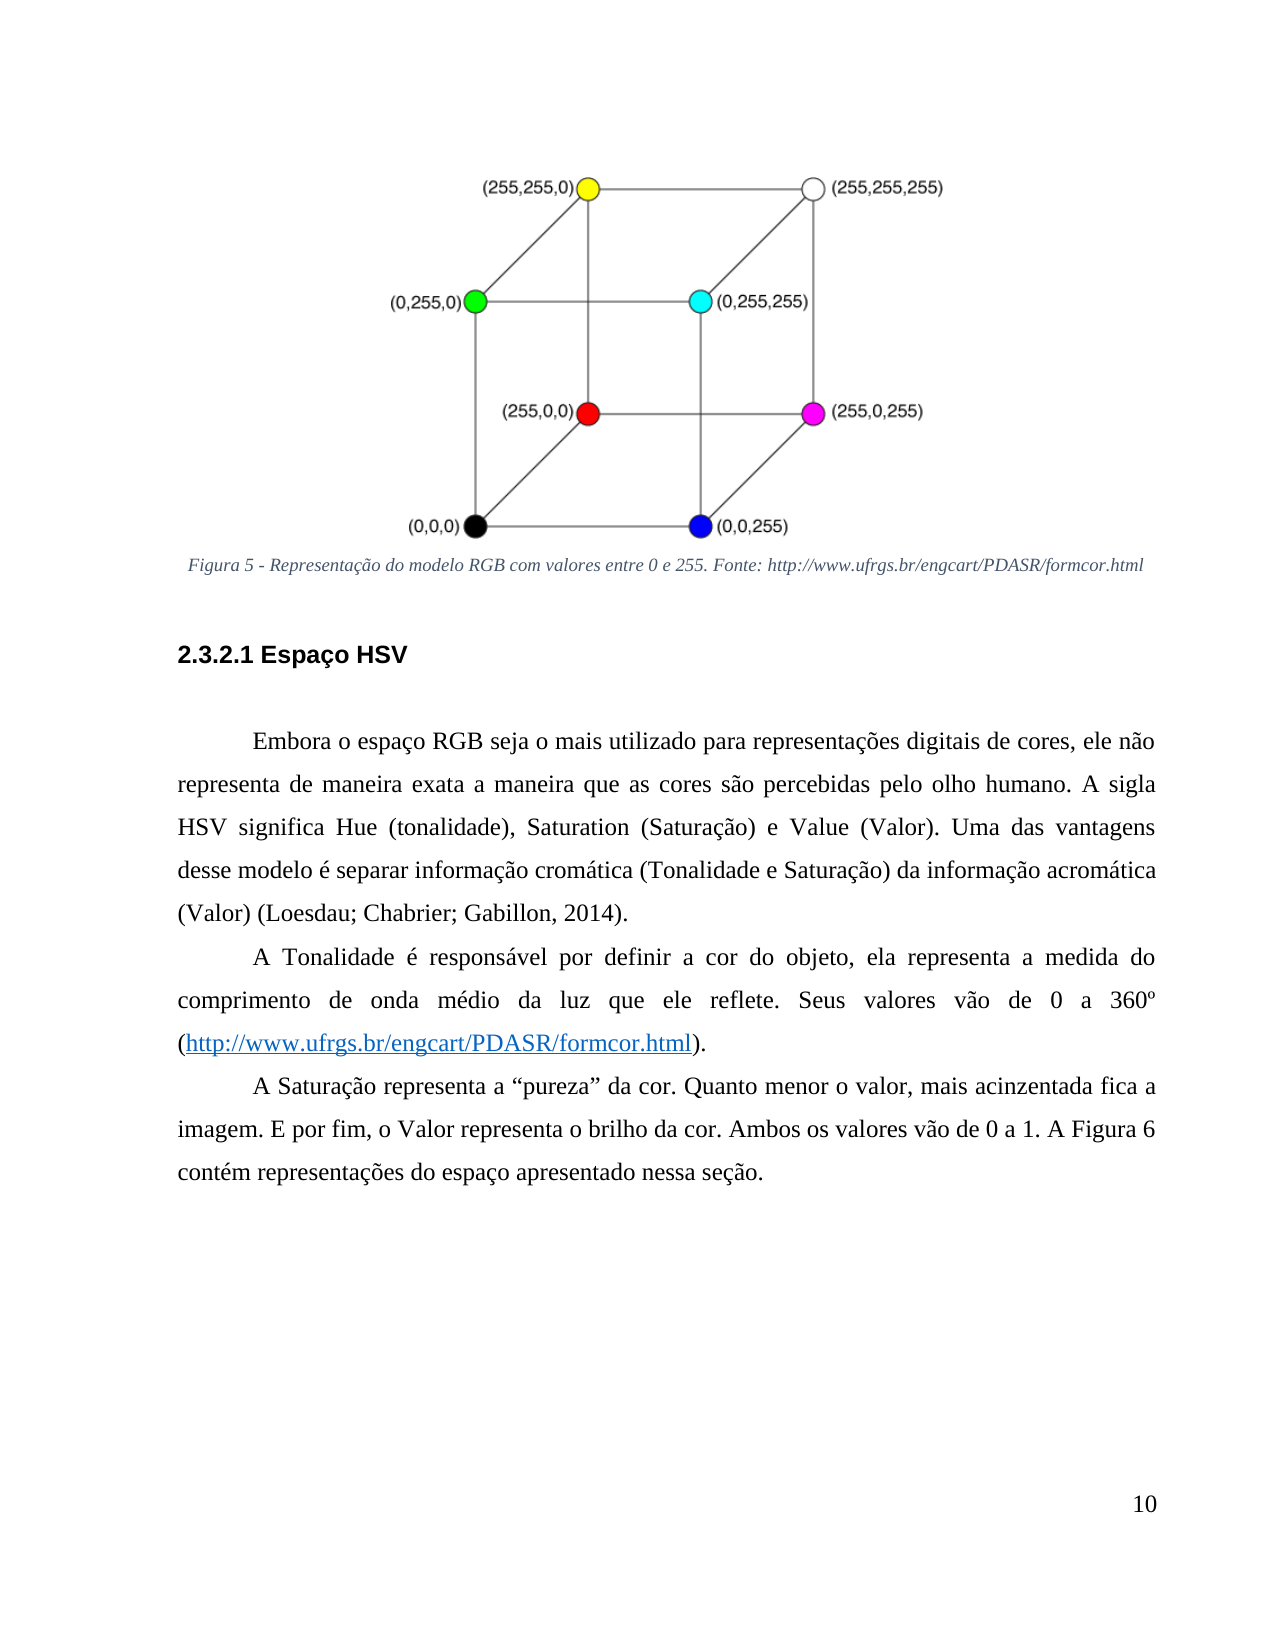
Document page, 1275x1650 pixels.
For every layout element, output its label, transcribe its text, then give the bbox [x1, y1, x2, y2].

text Embora o espaço RGB seja o mais utilizado para representações digitais de cores, ele não representa de maneira exata a maneira que as cores são percebidas pelo olho humano. A sigla HSV significa Hue (tonalidade), Saturation (Saturação) e Value (Valor). Uma das vantagens desse modelo é separar informação cromática (Tonalidade e Saturação) da informação acromática (Valor) (Loesdau; Chabrier; Gabillon, 2014). [177, 726, 1157, 927]
text Figura 5 - Representação do modelo RGB com valores entre 0 e 255. Fonte: http://www.ufrgs.br/engcart/PDASR/formcor.html [177, 554, 1157, 576]
text A Tonalidade é responsável por definir a cor do objeto, ela representa a medida do comprimento de onda médio da luz que ele reflete. Seus valores vão de 0 a 360º (http://www.ufrgs.br/engcart/PDASR/formcor.html). [177, 942, 1157, 1057]
picture [391, 177, 944, 540]
text A Saturação representa a “pureza” da cor. Quanto menor o valor, mais acinzentada fica a imagem. E por fim, o Valor representa o brilho da cor. Ambos os valores vão de 0 a 1. A Figura 6 contém representações do espaço apresentado nessa seção. [177, 1071, 1157, 1186]
text 2.3.2.1 Espaço HSV [177, 640, 1157, 668]
